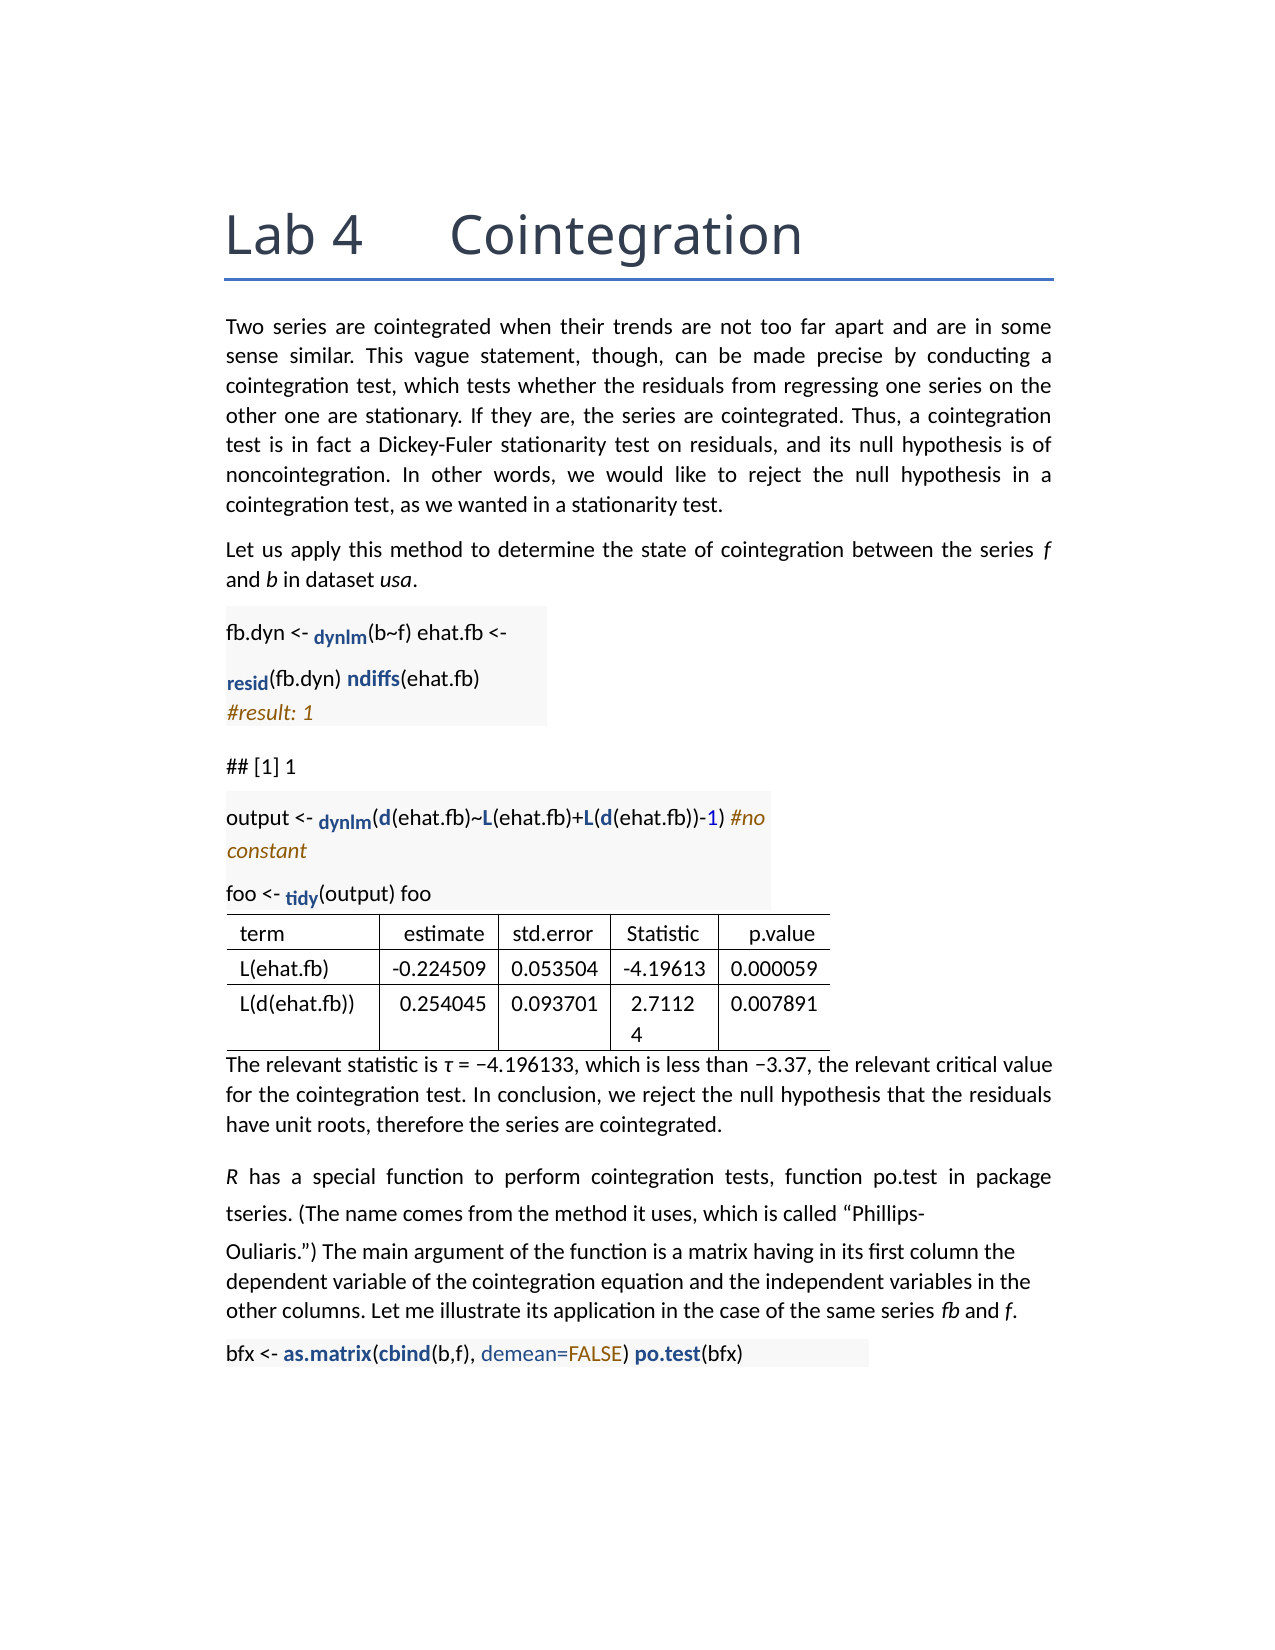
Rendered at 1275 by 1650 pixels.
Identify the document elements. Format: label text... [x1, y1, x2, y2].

table_cell 0.053504 [499, 950, 610, 984]
table_cell -4.19613 [611, 950, 718, 984]
table_cell 0.254045 [380, 985, 498, 1050]
table_cell -0.224509 [380, 950, 498, 984]
table_cell 2.71124 [611, 985, 718, 1050]
text ## [1] 1 [226, 752, 1054, 780]
table_cell L(d(ehat.fb)) [227, 985, 379, 1050]
text R has a special function to perform cointegration tests, function po.test in package tseries. (The name comes from the method it uses, which is called “Phillips- [226, 1162, 1053, 1227]
text The relevant statistic is τ = −4.196133, which is less than −3.37, the relevant critical value for the cointegration test. In conclusion, we reject the null hypothesis that the residuals have unit roots, therefore the series are cointegrated. [226, 1051, 1053, 1138]
table_cell 0.007891 [719, 985, 830, 1050]
text fb.dyn <- dynlm(b~f) ehat.fb <- resid(fb.dyn) ndiffs(ehat.fb) #result: 1 [226, 606, 547, 726]
text Ouliaris.”) The main argument of the function is a matrix having in its first column the dependent variable of the cointegration equation and the independent variables in the other columns. Let me illustrate its application in the case of the same series fb and f. [226, 1237, 1054, 1325]
table_cell 0.093701 [499, 985, 610, 1050]
text Let us apply this method to determine the state of cointegration between the series f and b in dataset usa. [226, 535, 1053, 593]
text Two series are cointegrated when their trends are not too far apart and are in some sense similar. This vague statement, though, can be made precise by conducting a cointegration test, which tests whether the residuals from regressing one series on the other one are stationary. If they are, the series are cointegrated. Thus, a cointegration test is in fact a Dickey-Fuler stationarity test on residuals, and its null hypothesis is of noncointegration. In other words, we would like to reject the null hypothesis in a cointegration test, as we wanted in a stationarity test. [226, 312, 1053, 518]
table_header Statistic [611, 915, 718, 949]
text output <- dynlm(d(ehat.fb)~L(ehat.fb)+L(d(ehat.fb))-1) #no constant [226, 791, 771, 864]
table_cell 0.000059 [719, 950, 830, 984]
table_cell L(ehat.fb) [227, 950, 379, 984]
table_header std.error [499, 915, 610, 949]
table_header p.value [719, 915, 830, 949]
text bfx <- as.matrix(cbind(b,f), demean=FALSE) po.test(bfx) [226, 1339, 869, 1367]
title Lab 4 Cointegration [224, 196, 1054, 278]
table_header term [227, 915, 379, 949]
text foo <- tidy(output) foo [226, 867, 771, 910]
table_header estimate [380, 915, 498, 949]
